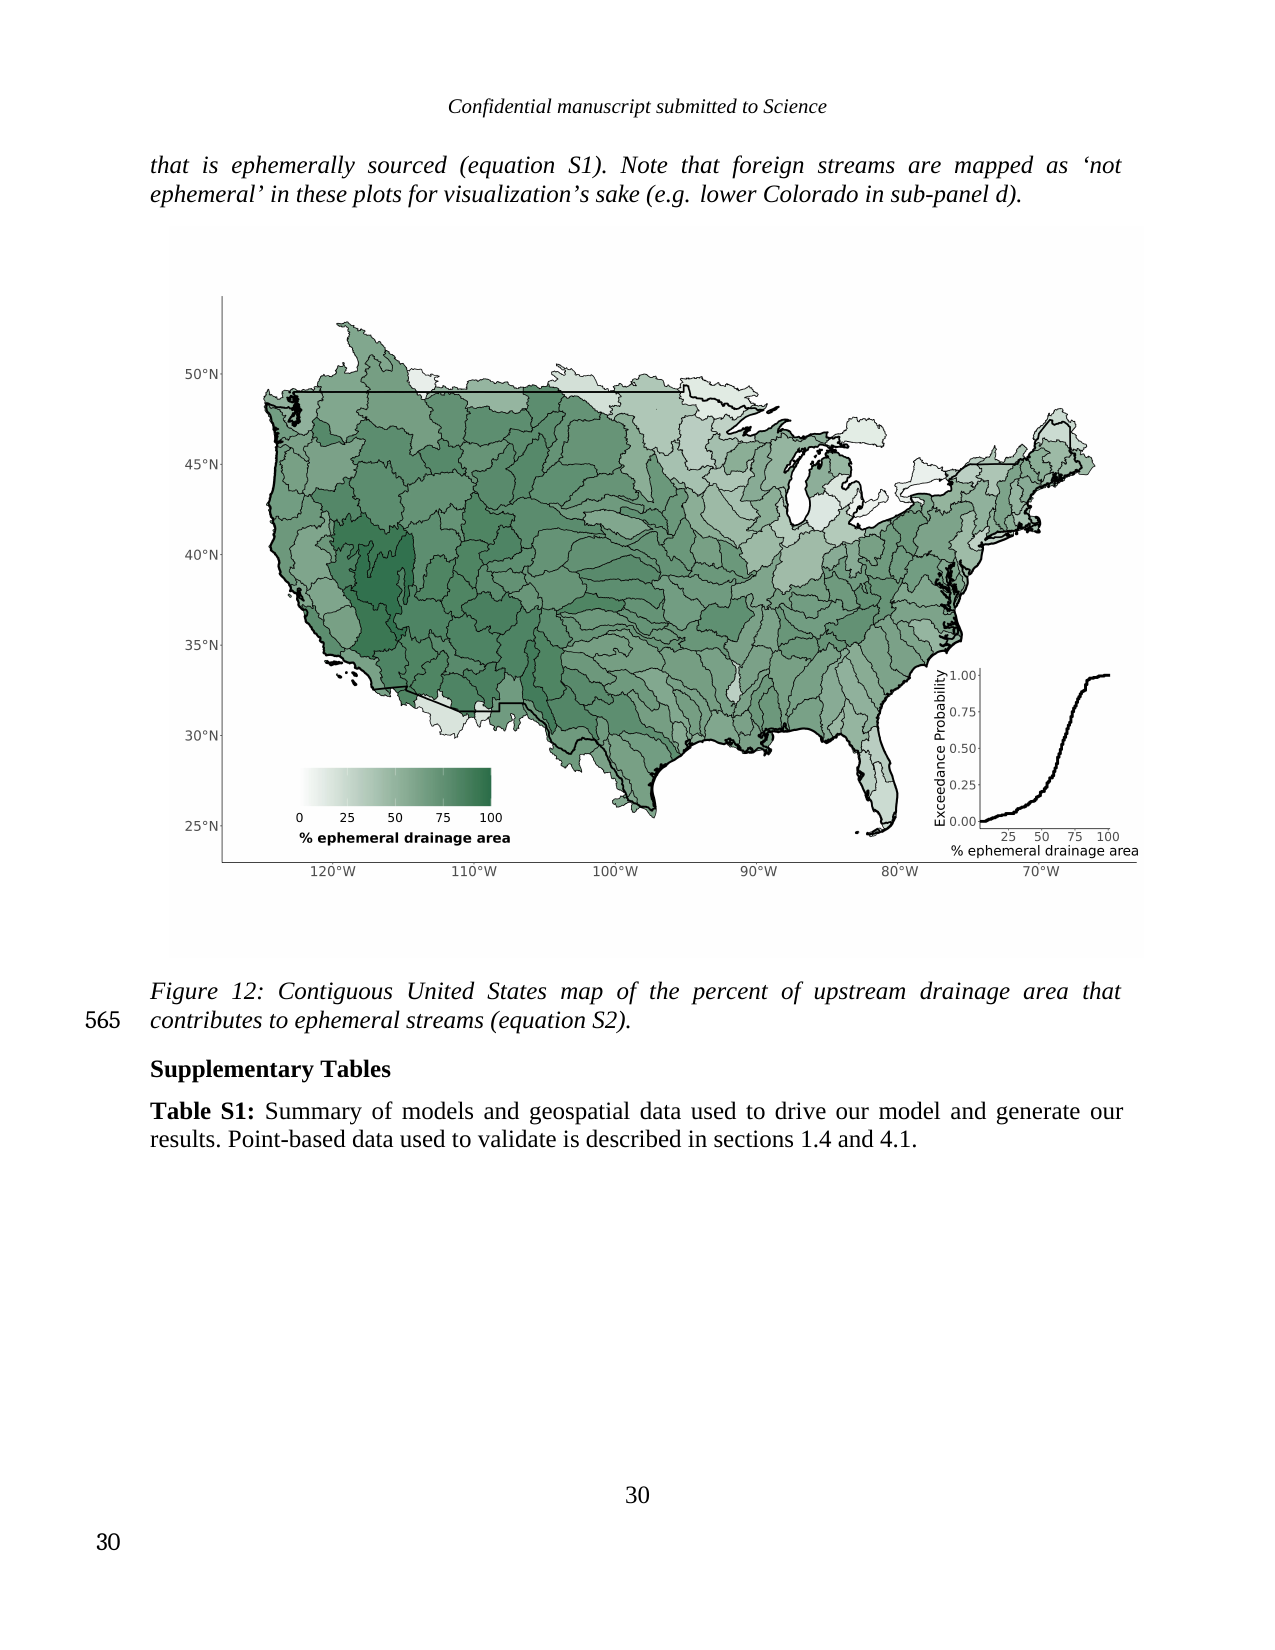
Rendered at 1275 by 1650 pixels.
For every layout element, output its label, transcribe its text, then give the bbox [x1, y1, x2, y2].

picture [168, 226, 1144, 958]
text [150, 150, 1125, 207]
subtitle Supplementary Tables [150, 1054, 1125, 1083]
text Table S1: Summary of models and geospatial data used to drive our model and generate our results. Point-based data used to validate is described in sections 1.4 and 4.1. [150, 1096, 1125, 1153]
text Figure 12: Contiguous United States map of the percent of upstream drainage area that contributes to ephemeral streams (equation S2). [150, 976, 1125, 1034]
